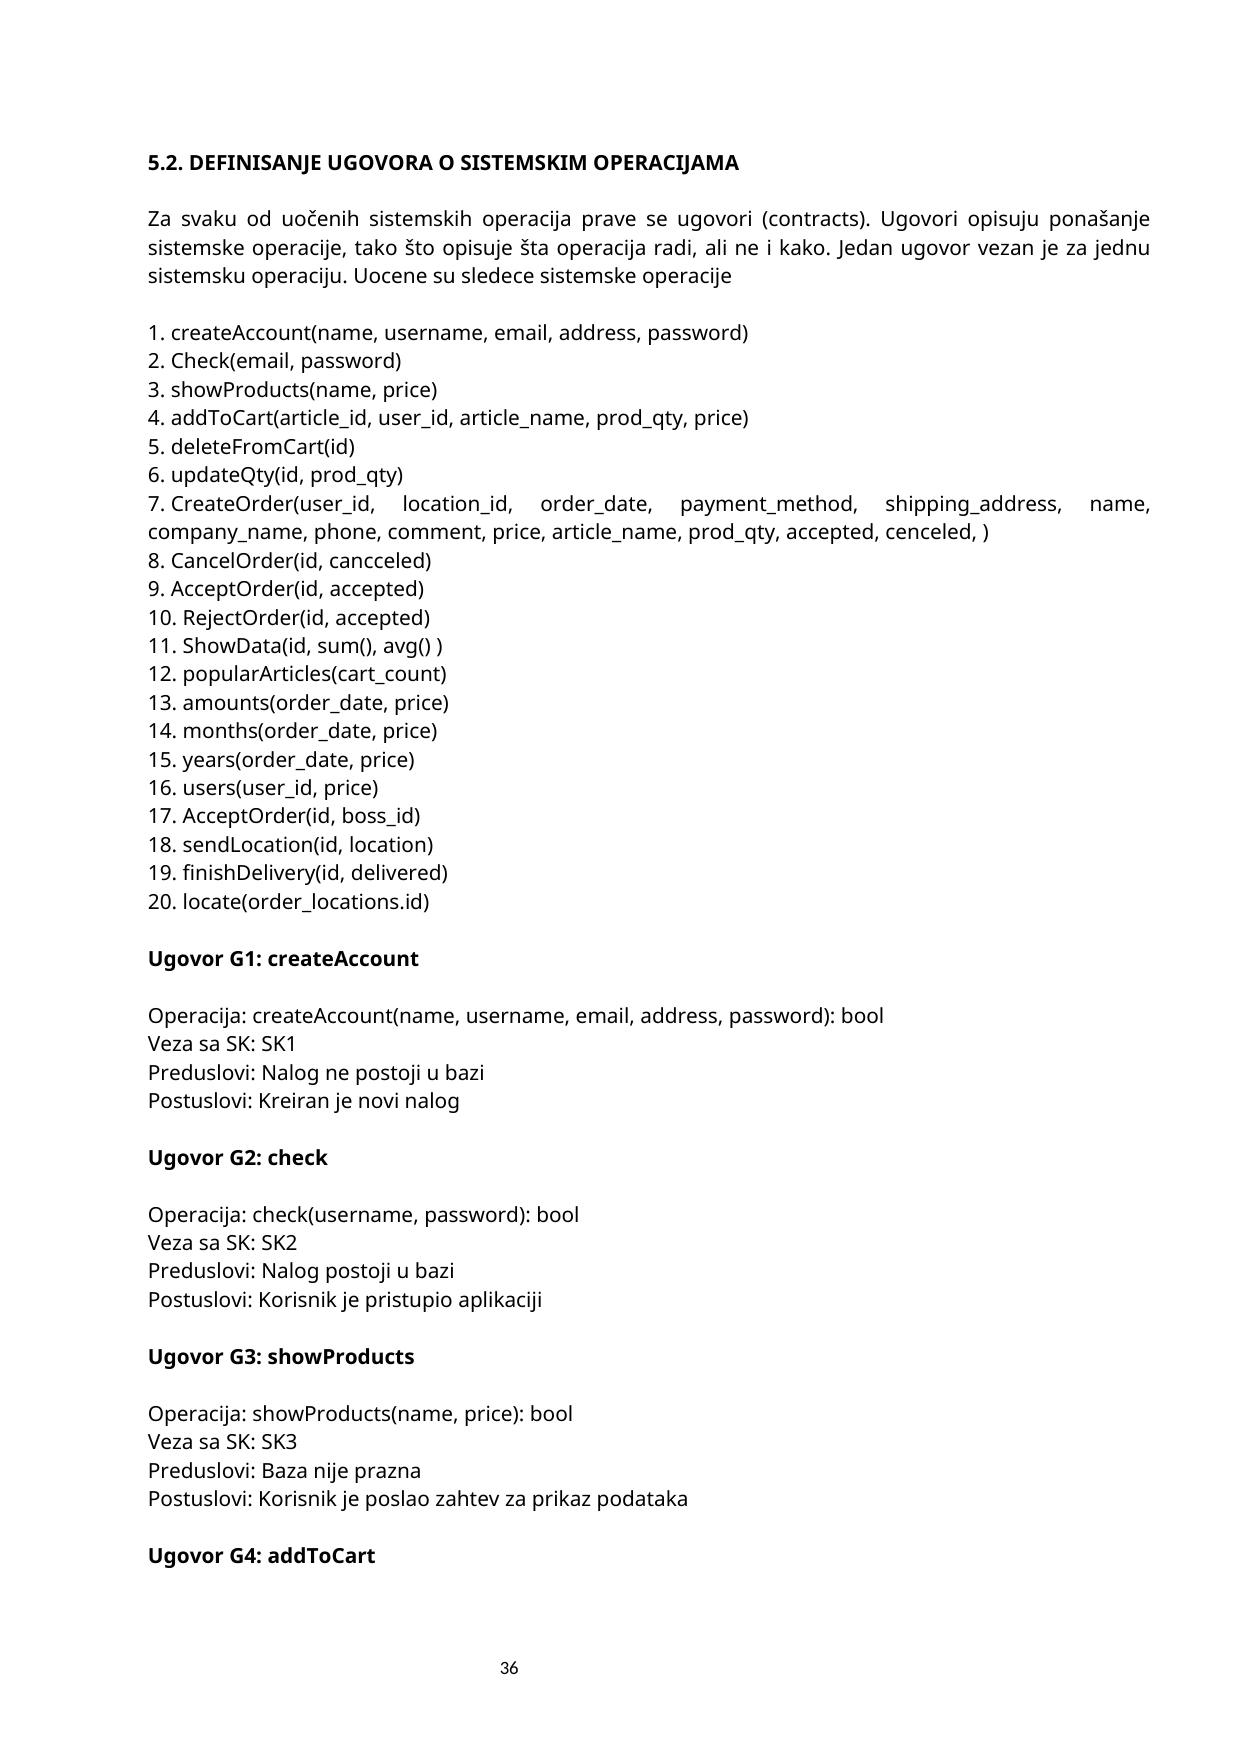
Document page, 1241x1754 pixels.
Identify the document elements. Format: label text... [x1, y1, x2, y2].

list ShowData(id, sum(), avg() ) [148, 631, 1152, 659]
list AcceptOrder(id, boss_id) [148, 802, 1152, 830]
list Ugovor G1: createAccount [148, 915, 1152, 972]
list popularArticles(cart_count) [148, 659, 1152, 688]
list Ugovor G2: check [148, 1143, 1152, 1171]
list Ugovor G3: showProducts [148, 1342, 1152, 1370]
list CreateOrder(user_id, location_id, order_date, payment_method, shipping_address, name, company_name, phone, comment, price, article_name, prod_qty, accepted, cenceled, ) [148, 489, 1152, 546]
list Preduslovi: Nalog postoji u bazi [148, 1257, 1152, 1285]
list Za svaku od uočenih sistemskih operacija prave se ugovori (contracts). Ugovori opisuju ponašanje sistemske operacije, tako što opisuje šta operacija radi, ali ne i kako. Jedan ugovor vezan je za jednu sistemsku operaciju. Uocene su sledece sistemske operacije [148, 204, 1152, 290]
list years(order_date, price) [148, 745, 1152, 773]
list deleteFromCart(id) [148, 432, 1152, 460]
list users(user_id, price) [148, 773, 1152, 802]
list RejectOrder(id, accepted) [148, 603, 1152, 631]
list Veza sa SK: SK2 [148, 1228, 1152, 1257]
list Operacija: check(username, password): bool [148, 1200, 1152, 1228]
list Veza sa SK: SK3 [148, 1427, 1152, 1456]
list locate(order_locations.id) [148, 887, 1152, 915]
list addToCart(article_id, user_id, article_name, prod_qty, price) [148, 403, 1152, 432]
list Preduslovi: Nalog ne postoji u bazi [148, 1058, 1152, 1086]
list DEFINISANJE UGOVORA O SISTEMSKIM OPERACIJAMA [148, 148, 1152, 176]
list CancelOrder(id, cancceled) [148, 546, 1152, 574]
list amounts(order_date, price) [148, 688, 1152, 716]
list createAccount(name, username, email, address, password) [148, 318, 1152, 347]
list Ugovor G4: addToCart [148, 1541, 1152, 1569]
list Check(email, password) [148, 347, 1152, 375]
list Postuslovi: Korisnik je poslao zahtev za prikaz podataka [148, 1484, 1152, 1513]
list AcceptOrder(id, accepted) [148, 574, 1152, 603]
list months(order_date, price) [148, 716, 1152, 745]
list Operacija: showProducts(name, price): bool [148, 1399, 1152, 1427]
list Operacija: createAccount(name, username, email, address, password): bool [148, 1001, 1152, 1029]
list finishDelivery(id, delivered) [148, 858, 1152, 887]
list Postuslovi: Korisnik je pristupio aplikaciji [148, 1285, 1152, 1313]
list sendLocation(id, location) [148, 830, 1152, 858]
list Veza sa SK: SK1 [148, 1029, 1152, 1058]
list updateQty(id, prod_qty) [148, 460, 1152, 489]
list Preduslovi: Baza nije prazna [148, 1456, 1152, 1484]
list showProducts(name, price) [148, 375, 1152, 403]
list Postuslovi: Kreiran je novi nalog [148, 1086, 1152, 1114]
